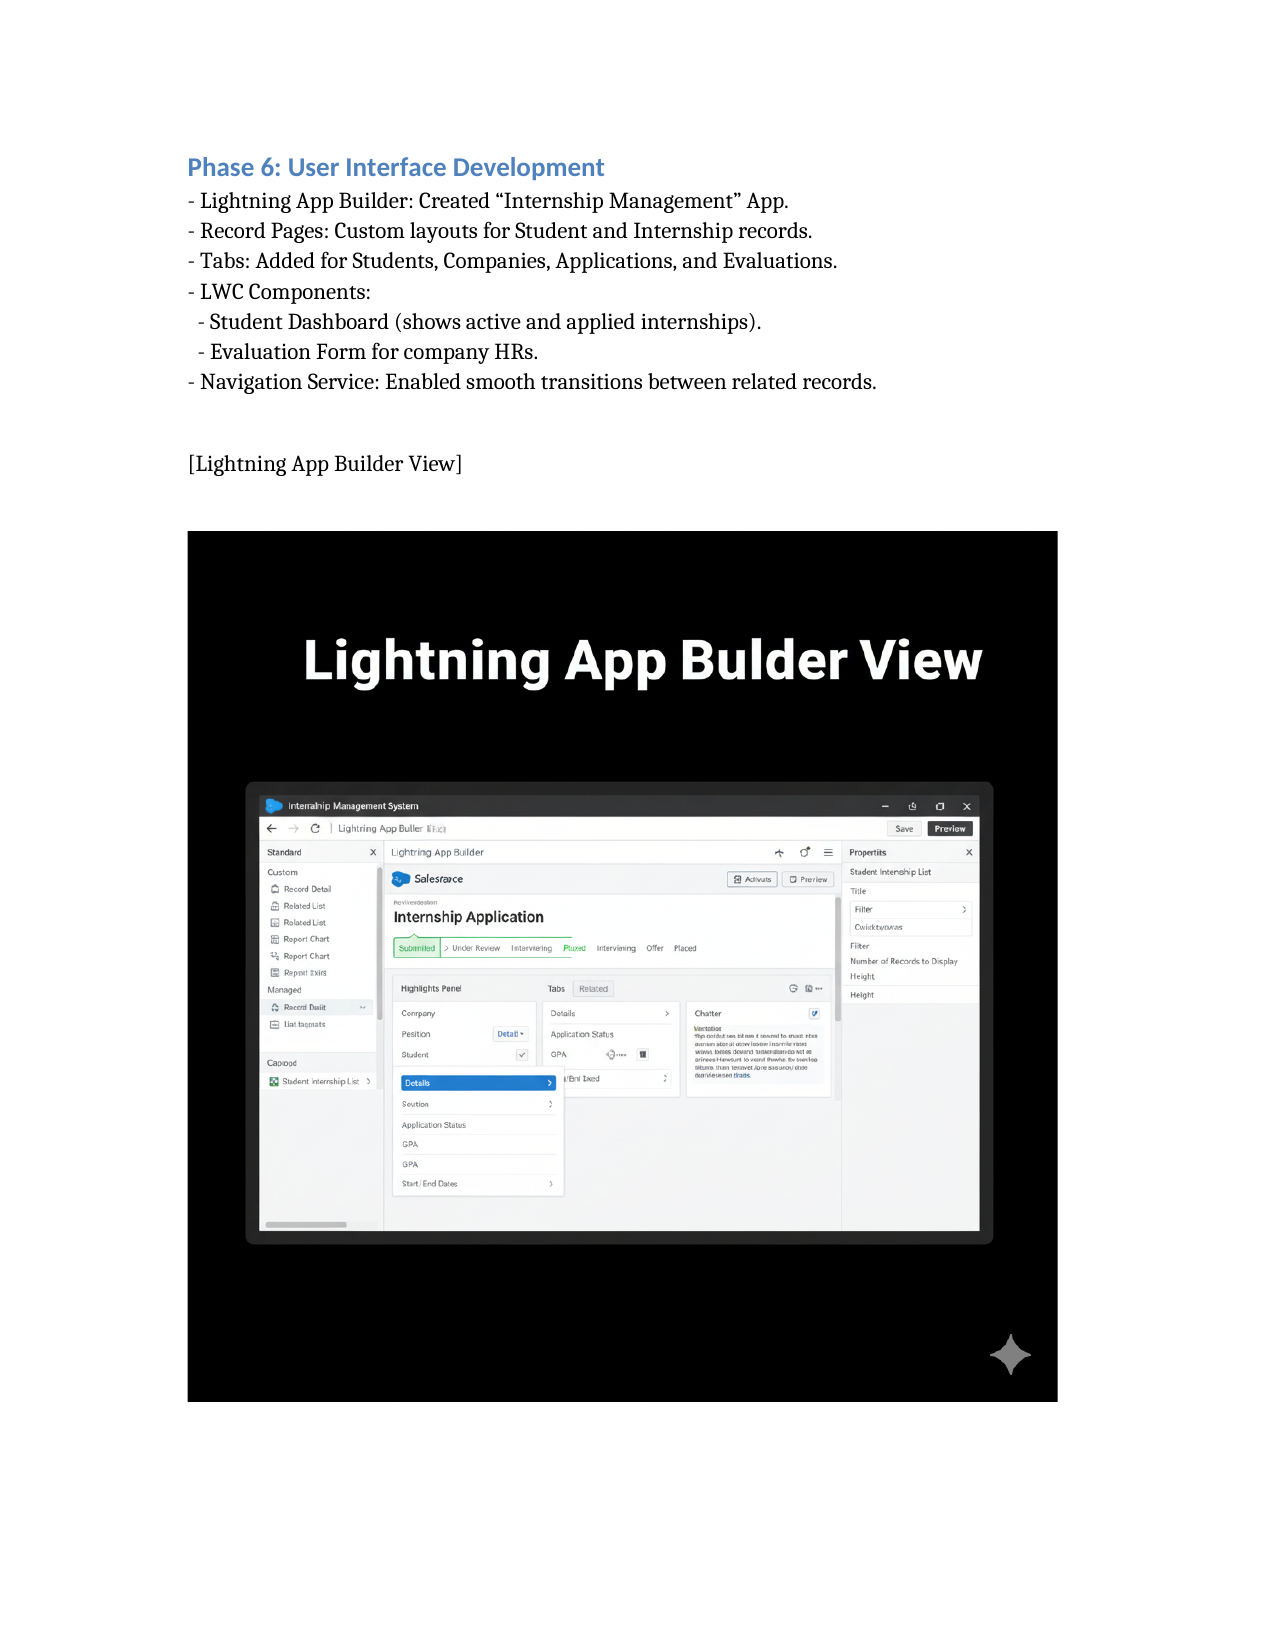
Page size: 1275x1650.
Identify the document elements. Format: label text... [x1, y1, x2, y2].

text - Lightning App Builder: Created “Internship Management” App. - Record Pages: Custom layouts for Student and Internship records. - Tabs: Added for Students, Companies, Applications, and Evaluations. - LWC Components: - Student Dashboard (shows active and applied internships). - Evaluation Form for company HRs. - Navigation Service: Enabled smooth transitions between related records. [187, 188, 1087, 426]
text [Lightning App Builder View] [187, 450, 1087, 477]
subtitle Phase 6: User Interface Development [187, 150, 1087, 183]
picture [187, 531, 1058, 1402]
